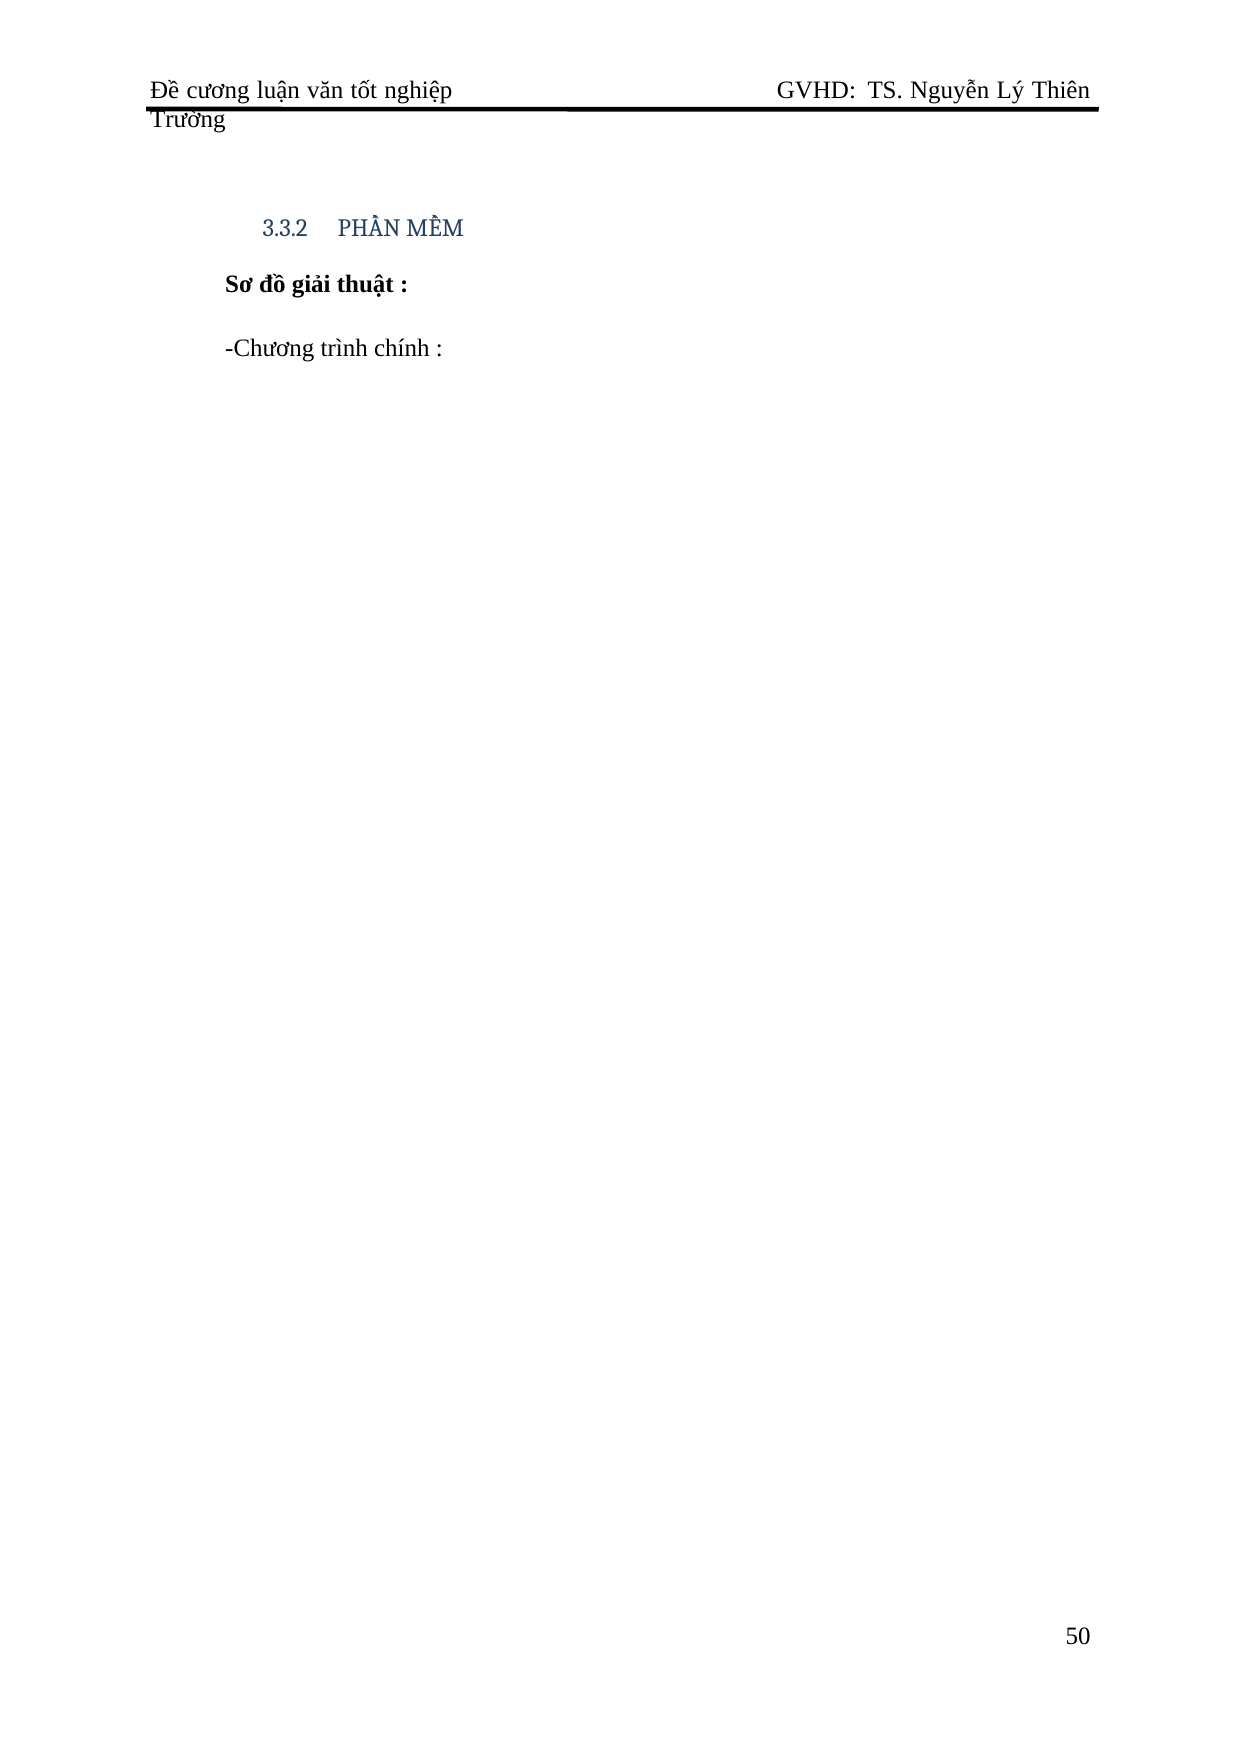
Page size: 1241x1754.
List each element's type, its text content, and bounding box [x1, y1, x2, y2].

text -Chương trình chính : [225, 333, 1090, 362]
text Sơ đồ giải thuật : [225, 269, 1090, 298]
subtitle PHẦN MỀM [262, 214, 1090, 243]
